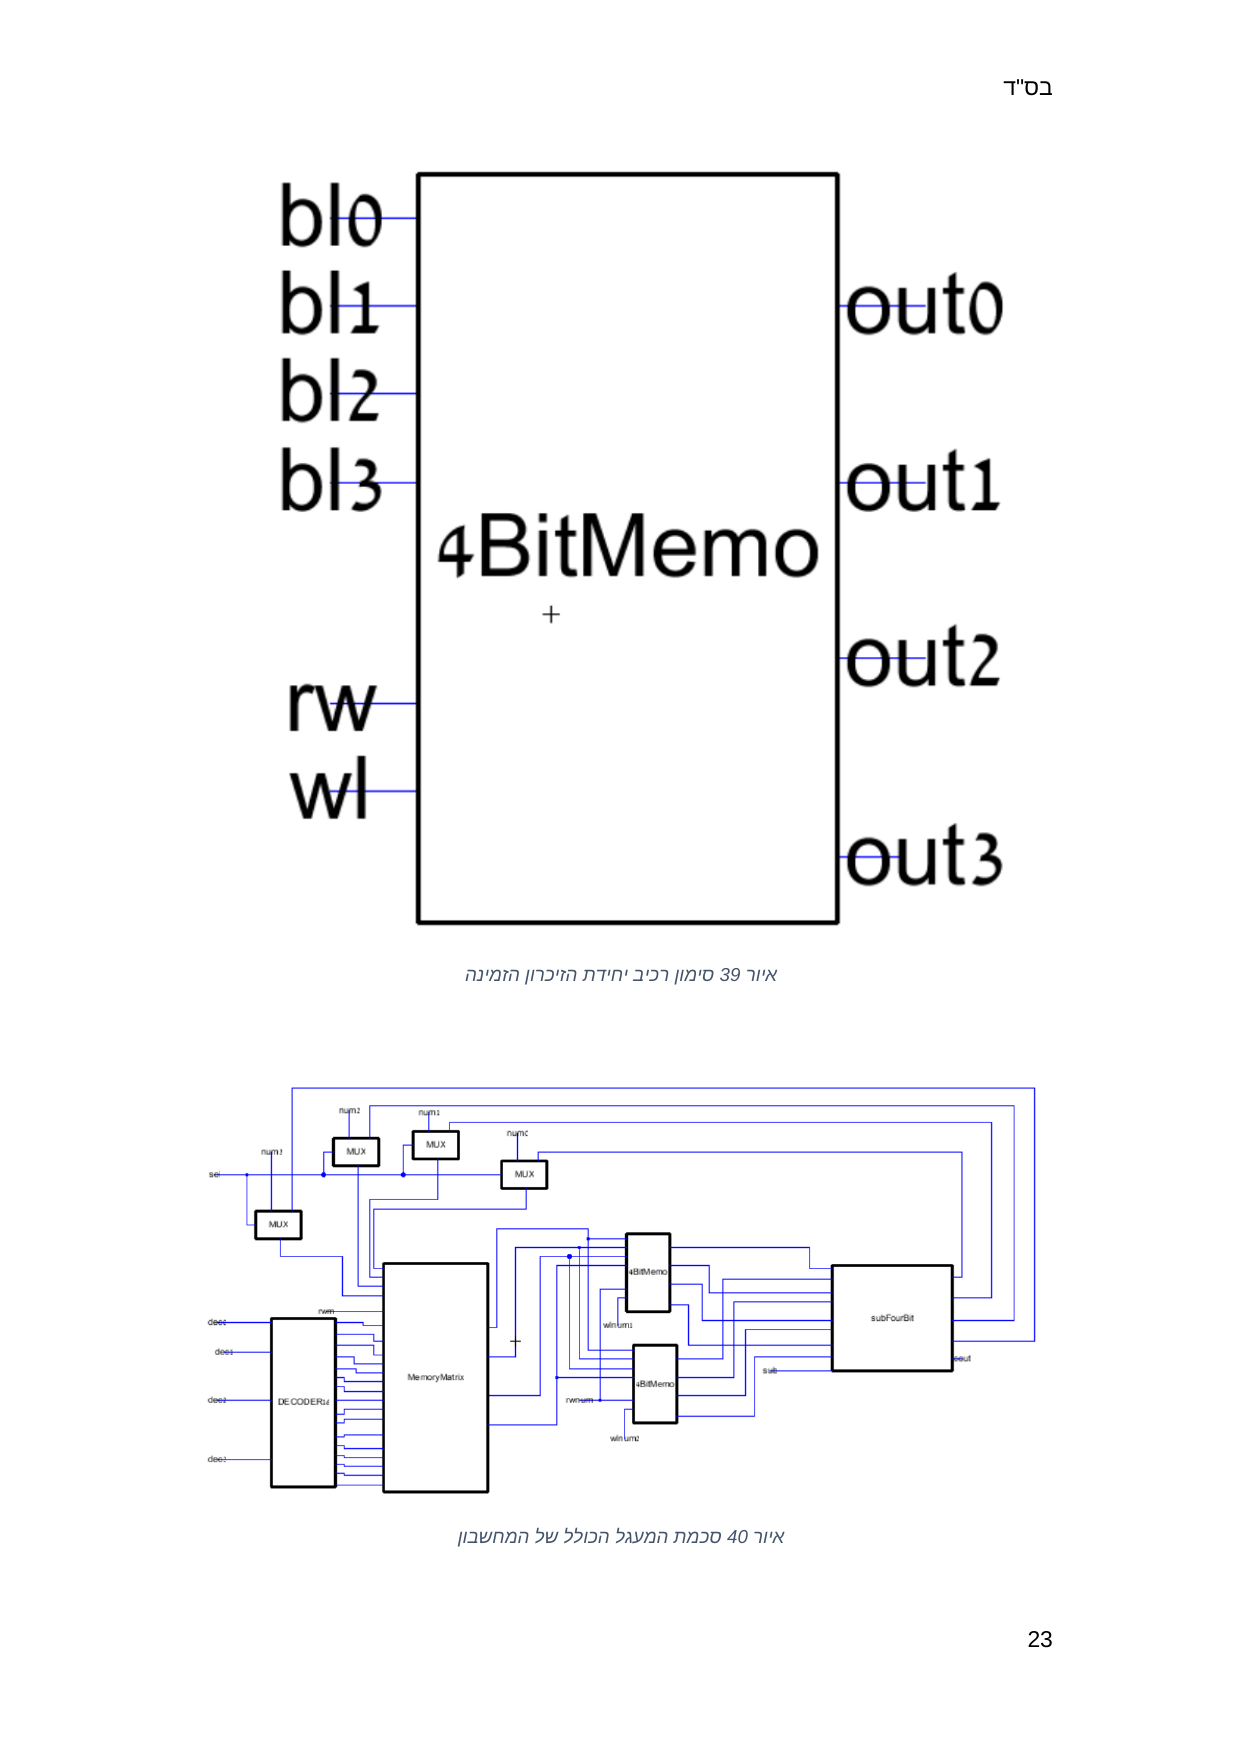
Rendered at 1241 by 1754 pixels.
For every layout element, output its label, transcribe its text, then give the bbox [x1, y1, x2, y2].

text איור 40 סכמת המעגל הכולל של המחשבון [187, 1526, 1053, 1547]
text איור 39 סימון רכיב יחידת הזיכרון הזמינה [187, 964, 1053, 985]
picture [187, 1052, 1053, 1507]
picture [213, 150, 1027, 945]
